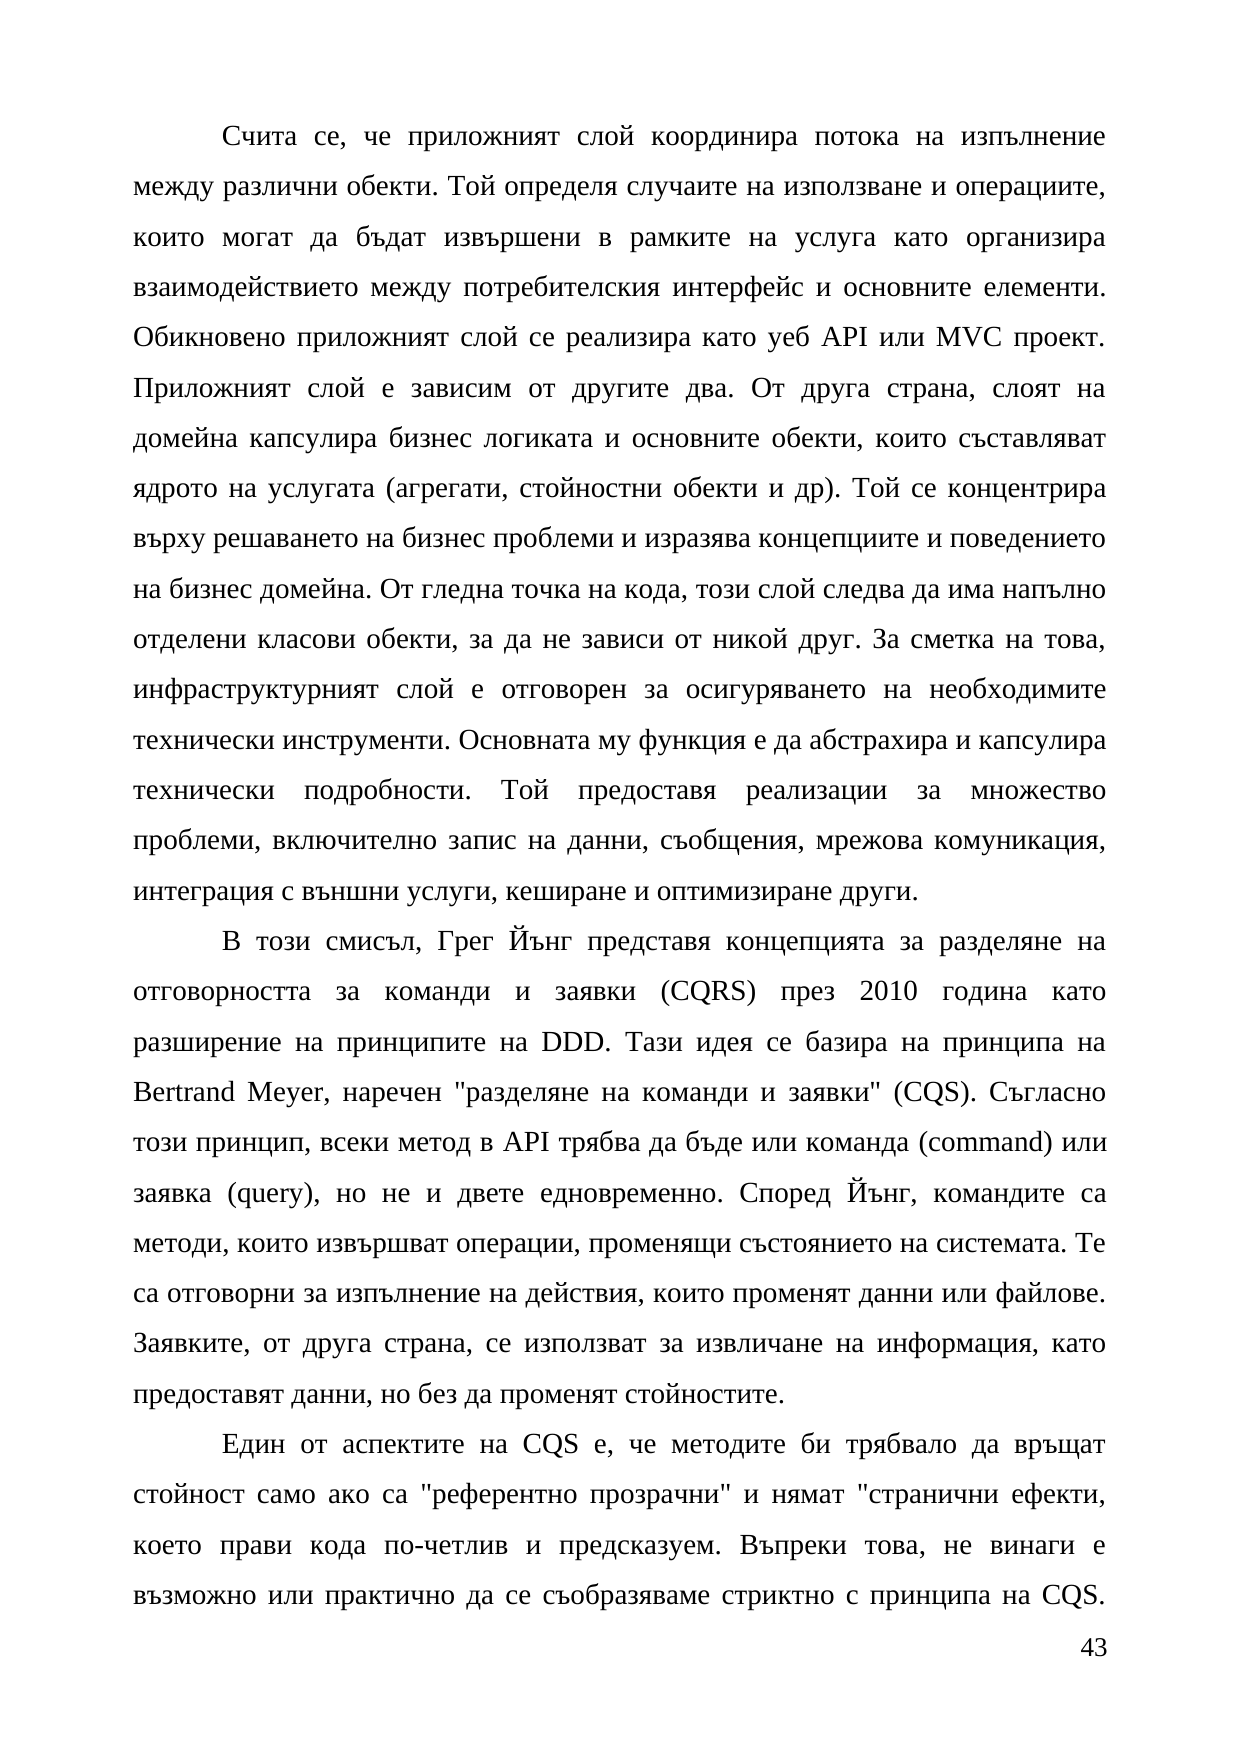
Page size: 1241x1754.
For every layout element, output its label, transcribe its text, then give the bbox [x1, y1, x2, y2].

text Счита се, че приложният слой координира потока на изпълнение между различни обекти. Той определя случаите на използване и операциите, които могат да бъдат извършени в рамките на услуга като организира взаимодействието между потребителския интерфейс и основните елементи. Обикновено приложният слой се реализира като уеб API или MVC проект. Приложният слой е зависим от другите два. От друга страна, слоят на домейна капсулира бизнес логиката и основните обекти, които съставляват ядрото на услугата (агрегати, стойностни обекти и др). Той се концентрира върху решаването на бизнес проблеми и изразява концепциите и поведението на бизнес домейна. От гледна точка на кода, този слой следва да има напълно отделени класови обекти, за да не зависи от никой друг. За сметка на това, инфраструктурният слой е отговорен за осигуряването на необходимите технически инструменти. Основната му функция е да абстрахира и капсулира технически подробности. Той предоставя реализации за множество проблеми, включително запис на данни, съобщения, мрежова комуникация, интеграция с външни услуги, кеширане и оптимизиране други. [133, 118, 1107, 906]
text В този смисъл, Грег Йънг представя концепцията за разделяне на отговорността за команди и заявки (CQRS) през 2010 година като разширение на принципите на DDD. Тази идея се базира на принципа на Bertrand Meyer, наречен "разделяне на команди и заявки" (CQS). Съгласно този принцип, всеки метод в API трябва да бъде или команда (command) или заявка (query), но не и двете едновременно. Според Йънг, командите са методи, които извършват операции, променящи състоянието на системата. Те са отговорни за изпълнение на действия, които променят данни или файлове. Заявките, от друга страна, се използват за извличане на информация, като предоставят данни, но без да променят стойностите. [133, 923, 1107, 1409]
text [133, 1426, 1107, 1611]
